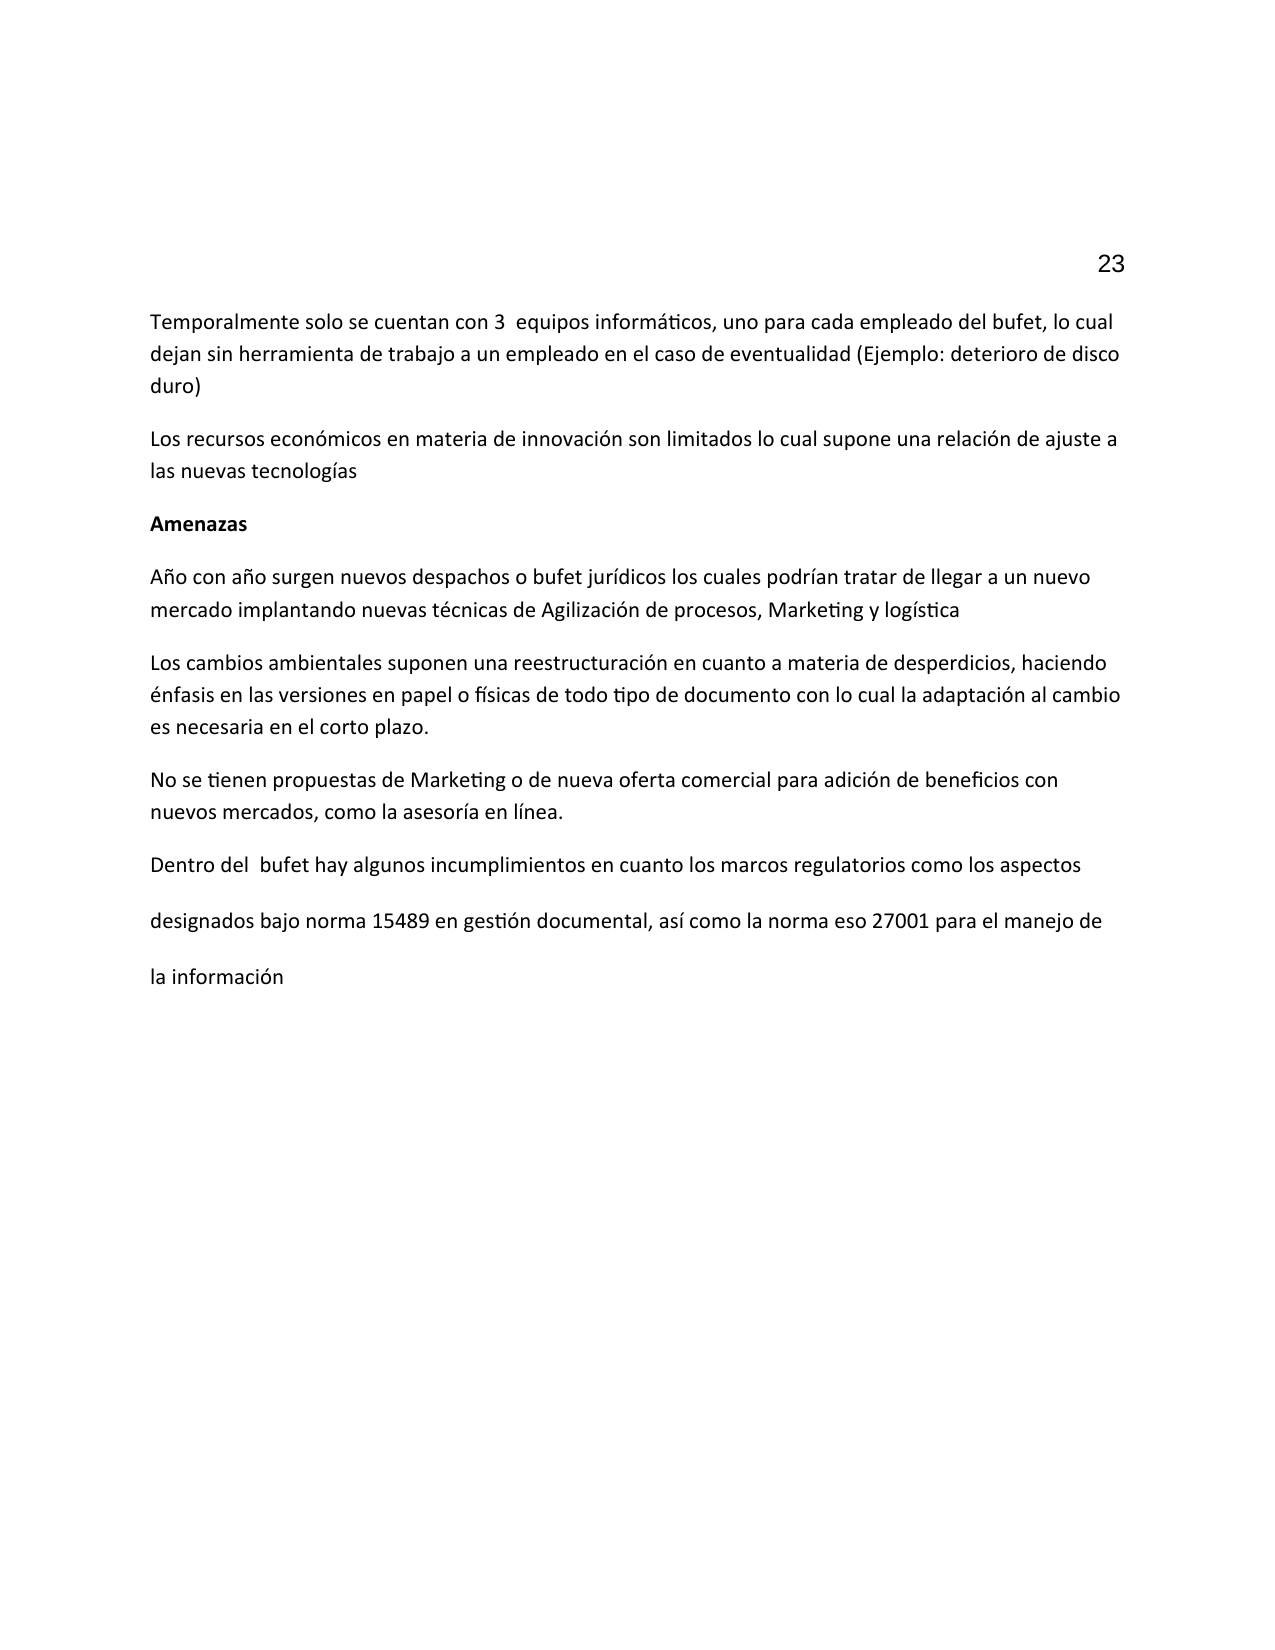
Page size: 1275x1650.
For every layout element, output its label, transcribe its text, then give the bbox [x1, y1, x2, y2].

text Los cambios ambientales suponen una reestructuración en cuanto a materia de desperdicios, haciendo énfasis en las versiones en papel o físicas de todo tipo de documento con lo cual la adaptación al cambio es necesaria en el corto plazo. [150, 648, 1125, 740]
text Año con año surgen nuevos despachos o bufet jurídicos los cuales podrían tratar de llegar a un nuevo mercado implantando nuevas técnicas de Agilización de procesos, Marketing y logística [150, 562, 1125, 623]
text Los recursos económicos en materia de innovación son limitados lo cual supone una relación de ajuste a las nuevas tecnologías [150, 424, 1125, 484]
text No se tienen propuestas de Marketing o de nueva oferta comercial para adición de beneficios con nuevos mercados, como la asesoría en línea. [150, 765, 1125, 825]
text Temporalmente solo se cuentan con 3 equipos informáticos, uno para cada empleado del bufet, lo cual dejan sin herramienta de trabajo a un empleado en el caso de eventualidad (Ejemplo: deterioro de disco duro) [150, 307, 1125, 399]
text Amenazas [150, 509, 1125, 537]
text Dentro del bufet hay algunos incumplimientos en cuanto los marcos regulatorios como los aspectos designados bajo norma 15489 en gestión documental, así como la norma eso 27001 para el manejo de la información [150, 850, 1125, 990]
